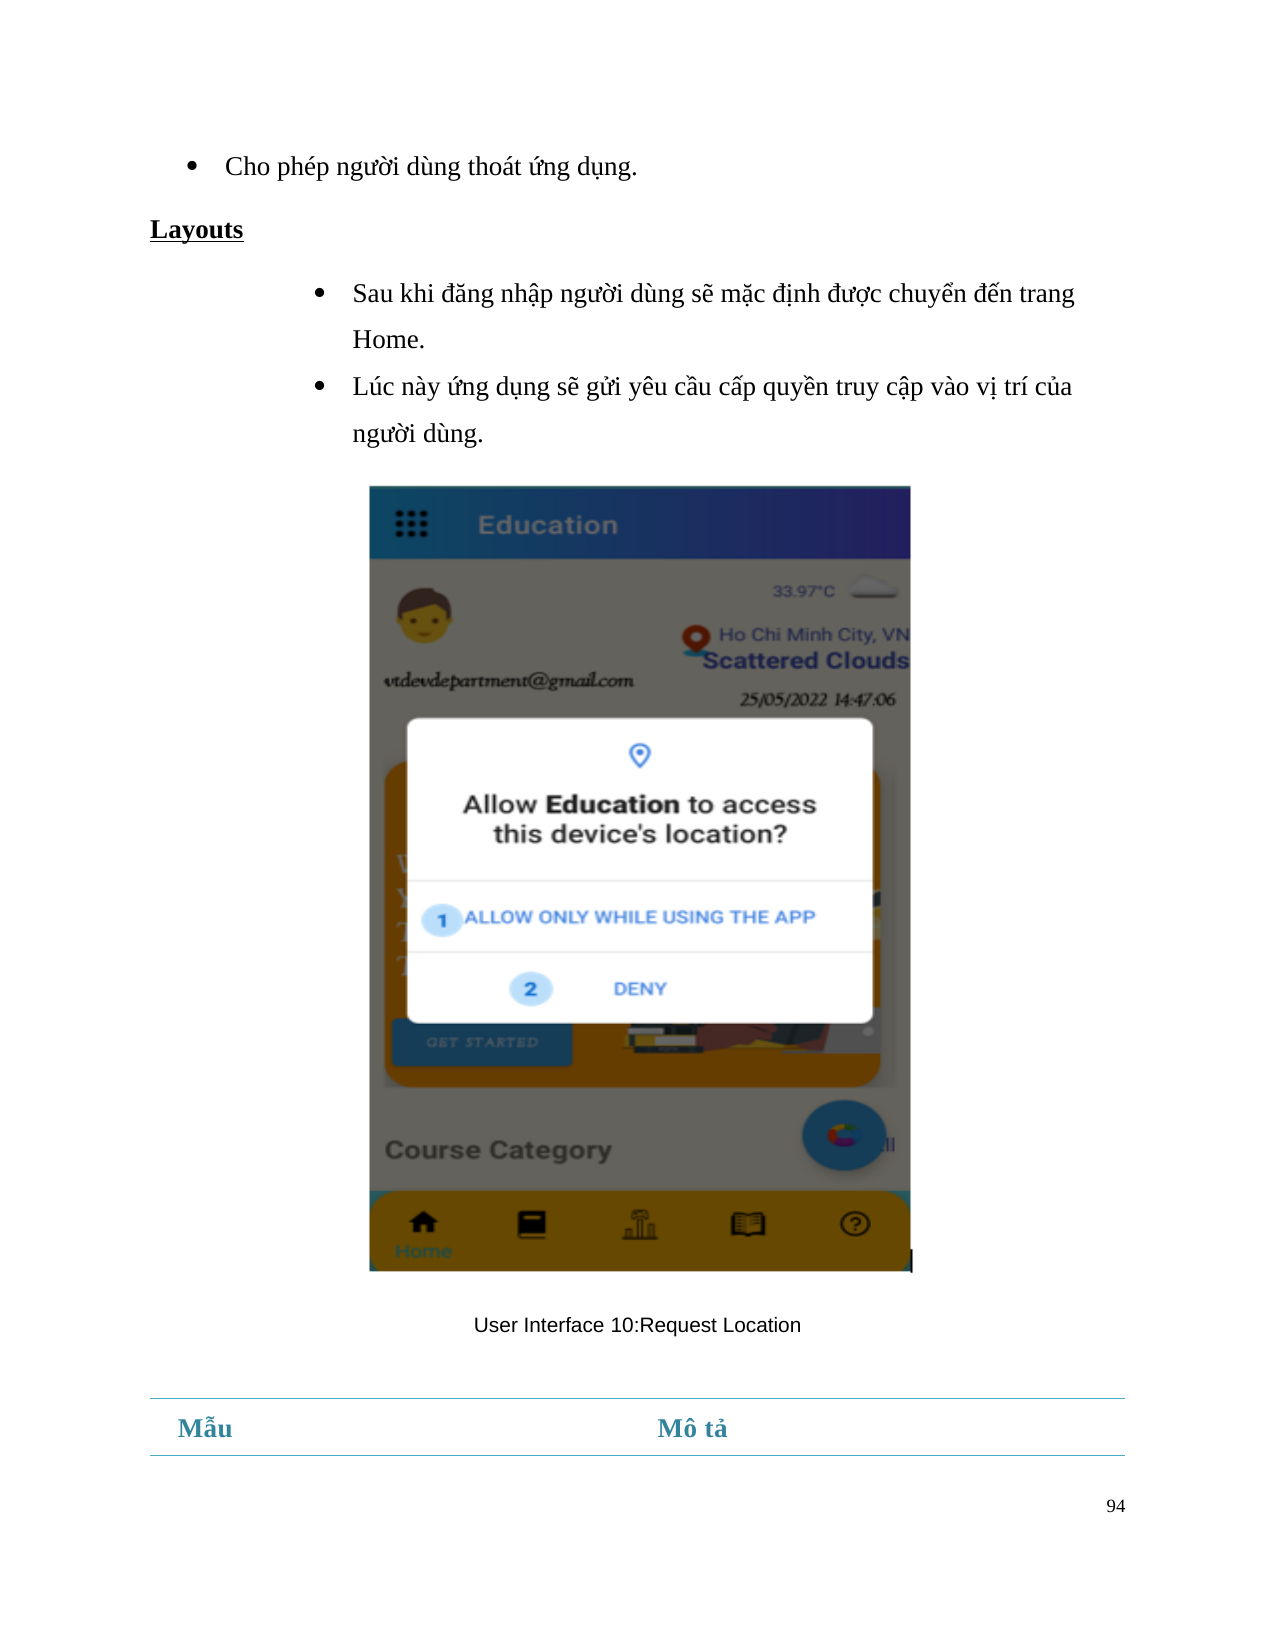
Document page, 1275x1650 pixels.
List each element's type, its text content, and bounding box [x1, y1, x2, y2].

list Cho phép người dùng thoát ứng dụng. [187, 150, 1125, 181]
list Lúc này ứng dụng sẽ gửi yêu cầu cấp quyền truy cập vào vị trí của người dùng. [315, 370, 1125, 448]
list Sau khi đăng nhập người dùng sẽ mặc định được chuyển đến trang Home. [315, 277, 1125, 355]
text Layouts [150, 213, 1125, 245]
picture [356, 480, 919, 1281]
table_header Mẫu [150, 1399, 260, 1455]
table_header Mô tả [260, 1399, 1124, 1455]
